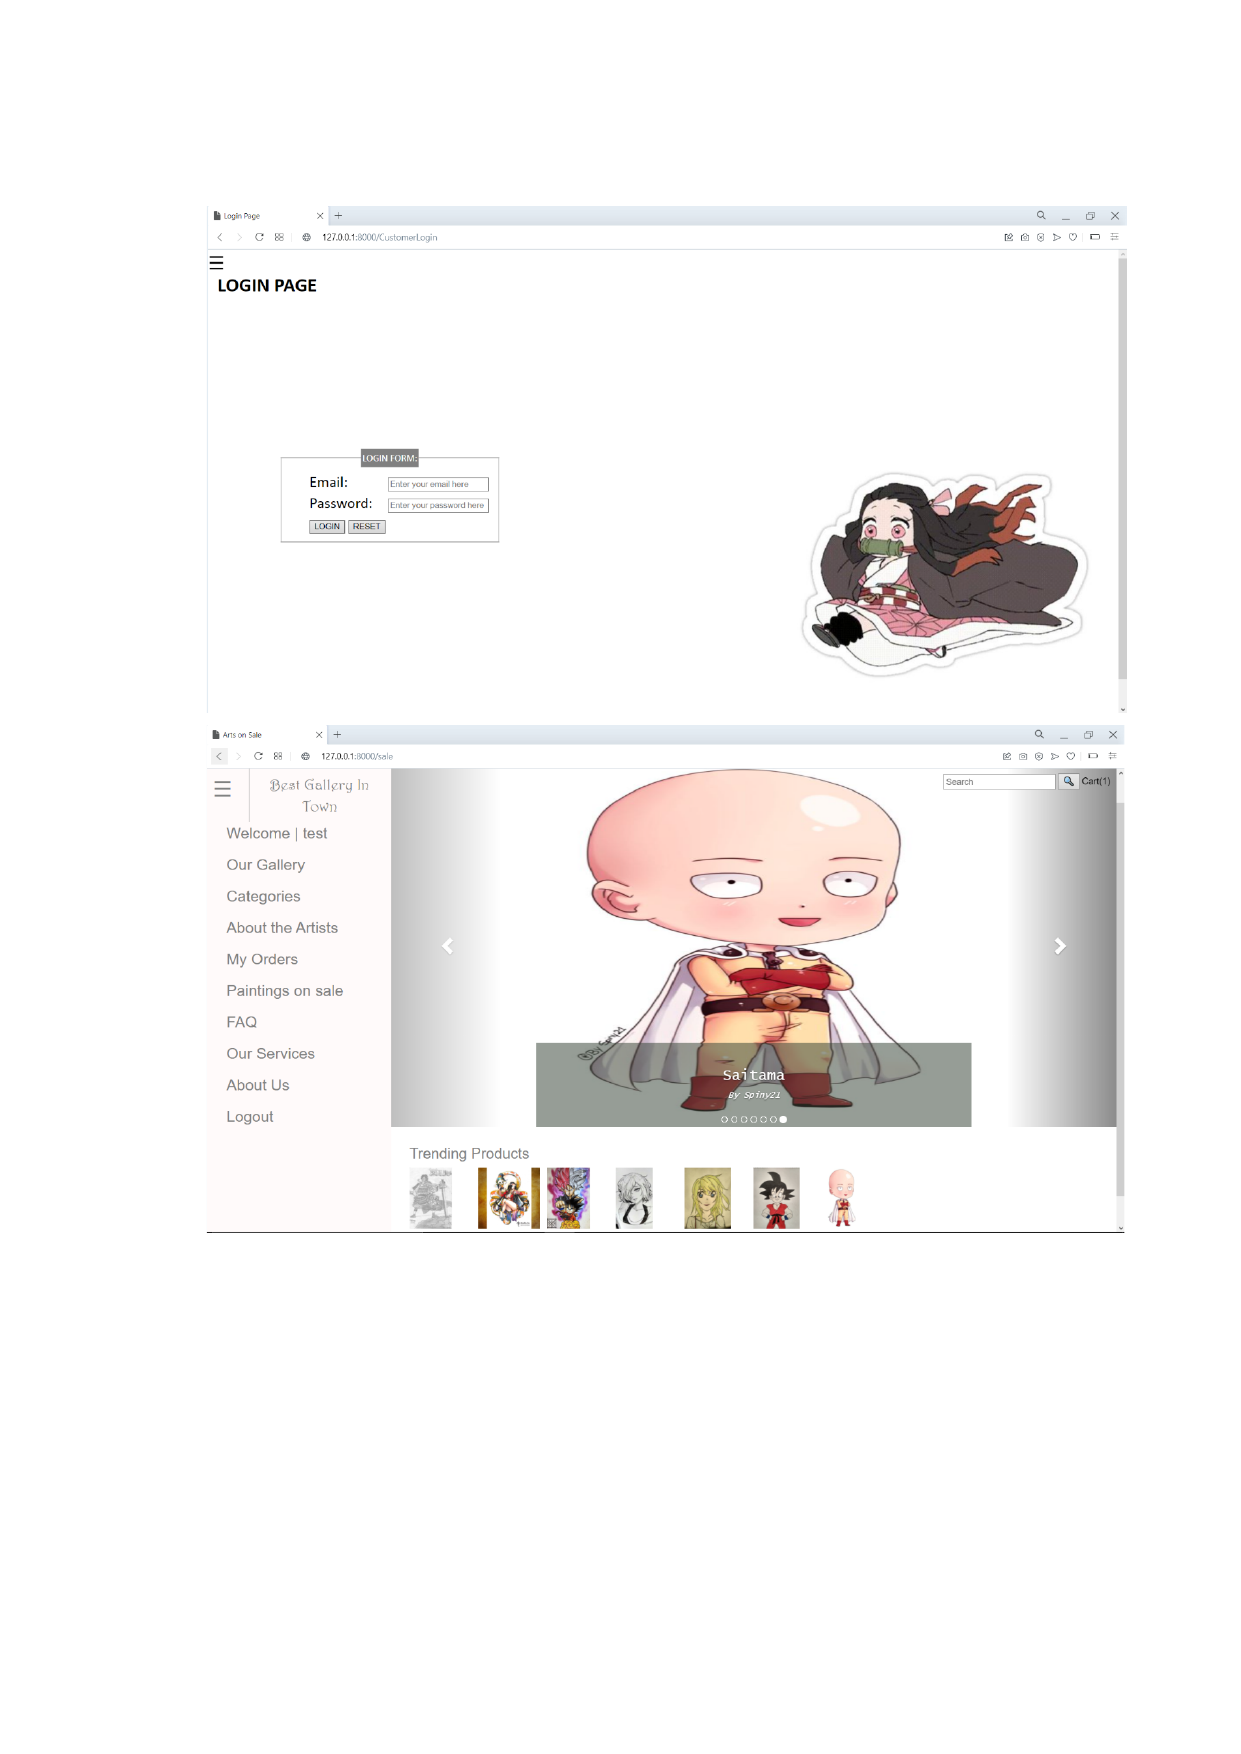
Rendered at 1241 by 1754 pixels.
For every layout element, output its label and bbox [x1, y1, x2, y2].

picture [206, 725, 1125, 1233]
picture [206, 206, 1127, 713]
